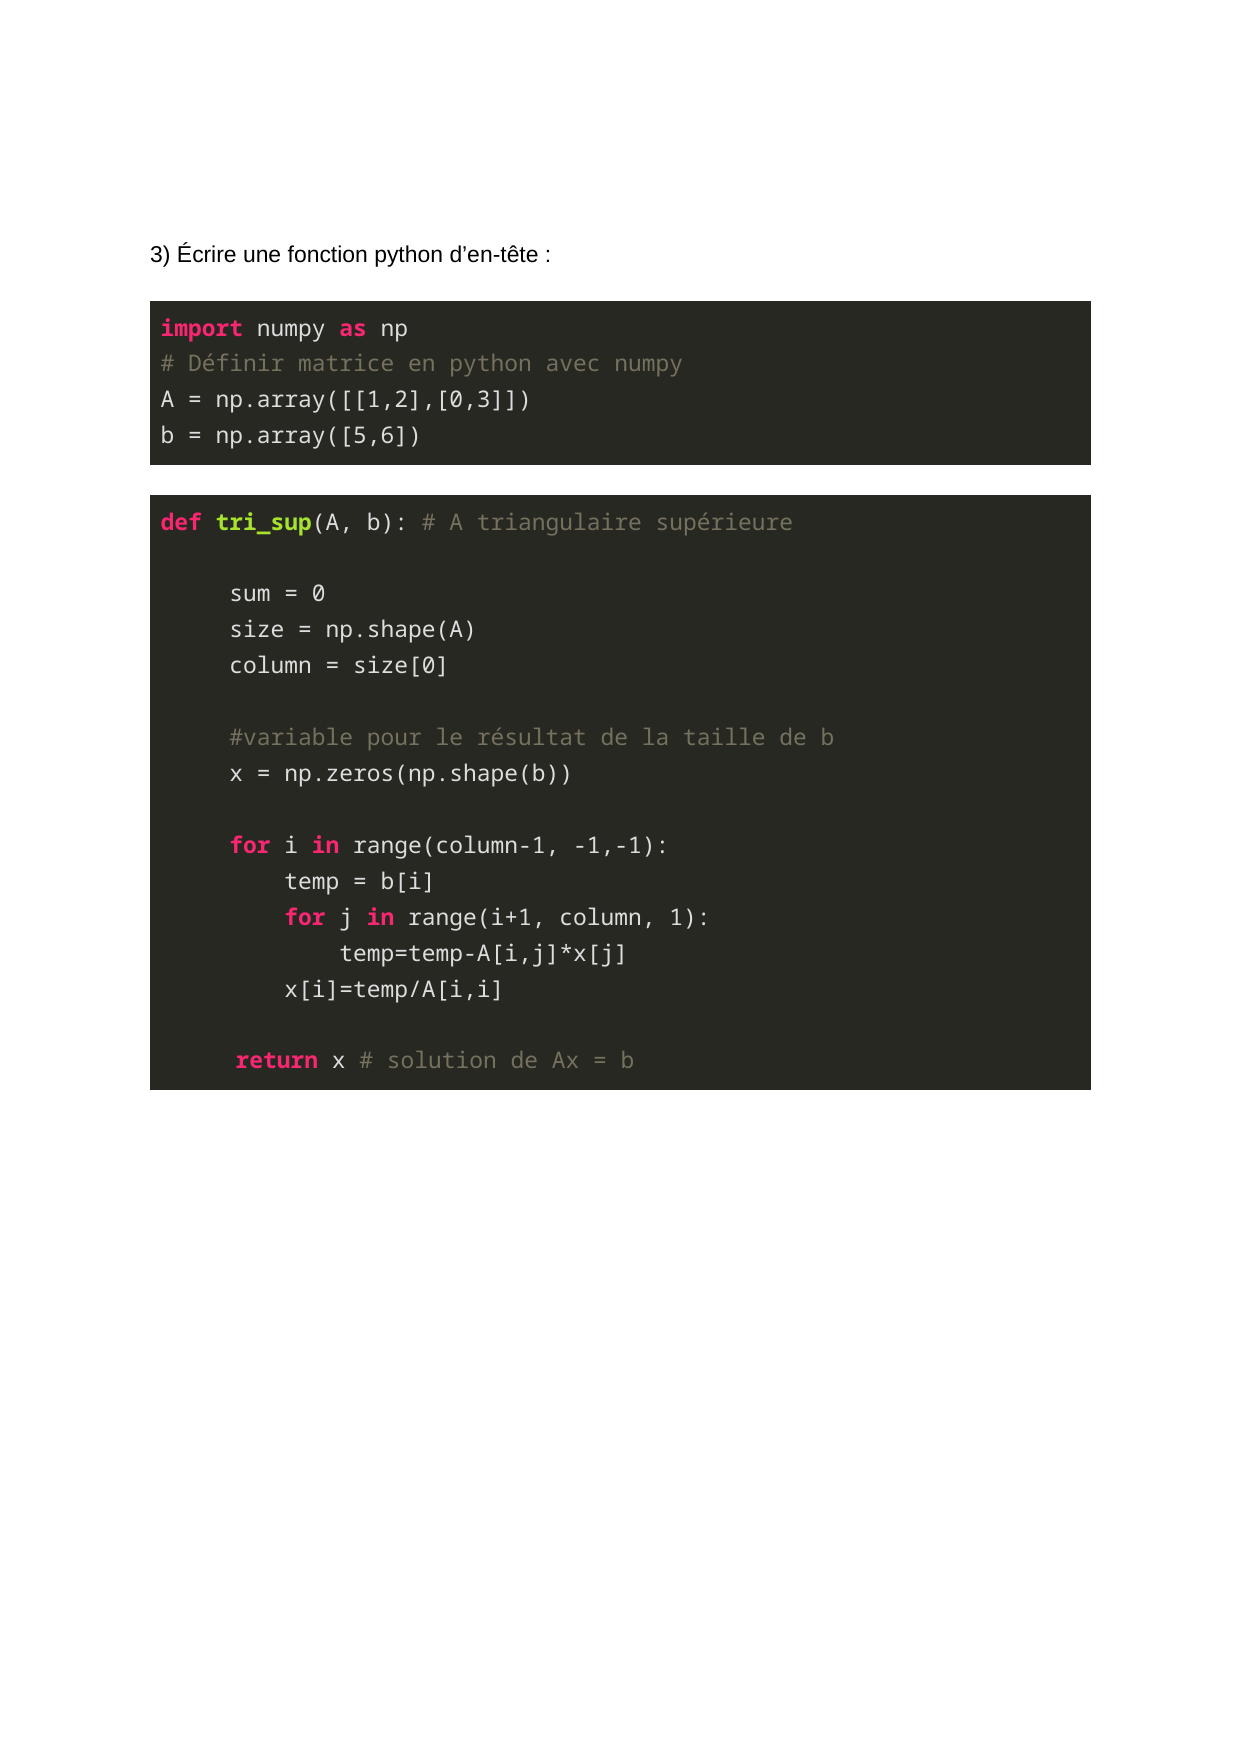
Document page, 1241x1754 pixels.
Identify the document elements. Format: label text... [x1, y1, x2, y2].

text 3) Écrire une fonction python d’en-tête : [150, 241, 1090, 267]
table_header def tri_sup(A, b): # A triangulaire supérieure sum = 0 size = np.shape(A) column = size[0] #variable pour le résultat de la taille de b x = np.zeros(np.shape(b)) for i in range(column-1, -1,-1): temp = b[i] for j in range(i+1, column, 1): temp=temp-A[i,j]*x[j] x[i]=temp/A[i,i] return x # solution de Ax = b [150, 495, 1091, 1090]
table_header import numpy as np # Définir matrice en python avec numpy A = np.array([[1,2],[0,3]]) b = np.array([5,6]) [150, 301, 1091, 465]
